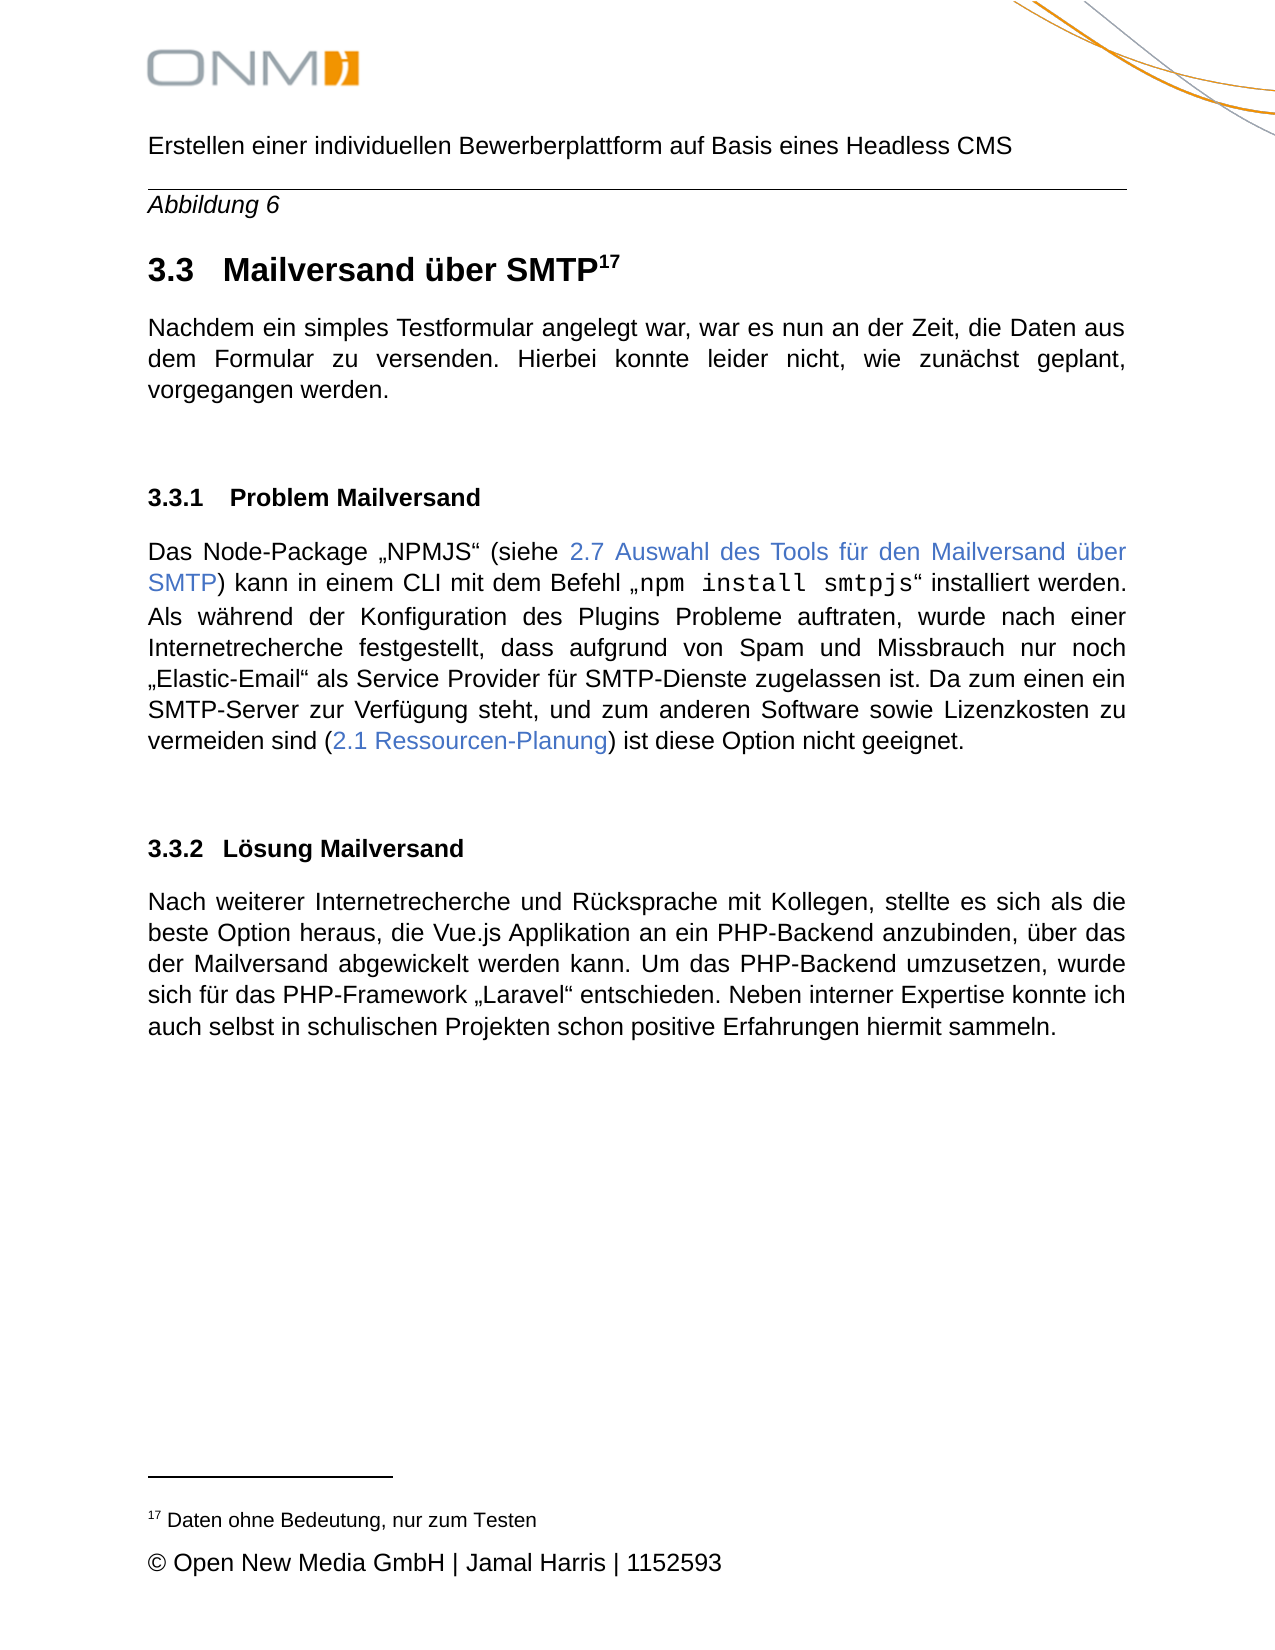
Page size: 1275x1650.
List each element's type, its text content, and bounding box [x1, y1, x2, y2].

text Das Node-Package „NPMJS“ (siehe 2.7 Auswahl von Tool für Mailversand über SMTP) kann in einem CLI mit dem Befehl „npm install smtpjs“ installiert werden. Als während der Konfiguration des Plugins Probleme auftraten, wurde nach einer Internetrecherche festgestellt, dass aufgrund von Spam und Missbrauch nur noch „Elastic-Email“ als Service Provider für SMTP-Dienste zugelassen ist. Da zum einen ein SMTP-Server zur Verfügung steht, und zum anderen Software sowie Lizenzkosten zu vermeiden sind (2.1 Ressourcen-Planung) ist diese Option nicht geeignet. [148, 537, 1127, 754]
text Nach weiterer Internetrecherche und Rücksprache mit Kollegen, stellte es sich als die beste Option heraus, die Vue.js Applikation an ein PHP-Backend anzubinden, über das der Mailversand abgewickelt werden kann. Um das PHP-Backend umzusetzen, wurde sich für das PHP-Framework „Laravel“ entschieden. Neben interner Expertise konnte ich auch selbst in schulischen Projekten schon positive Erfahrungen hiermit sammeln. [148, 887, 1127, 1040]
text Abbildung 6 [148, 190, 1127, 218]
text Nachdem ein simples Testformular angelegt war, war es nun an der Zeit, die Daten aus dem Formular zu versenden. Hierbei konnte leider nicht, wie zunächst geplant, vorgegangen werden. [148, 313, 1127, 404]
subtitle Mailversand über SMTP [148, 250, 1127, 288]
picture [116, 0, 413, 104]
picture [1000, 1, 1275, 147]
subtitle Problem Mailversand [148, 483, 1127, 512]
subtitle Lösung Mailversand [148, 833, 1127, 862]
